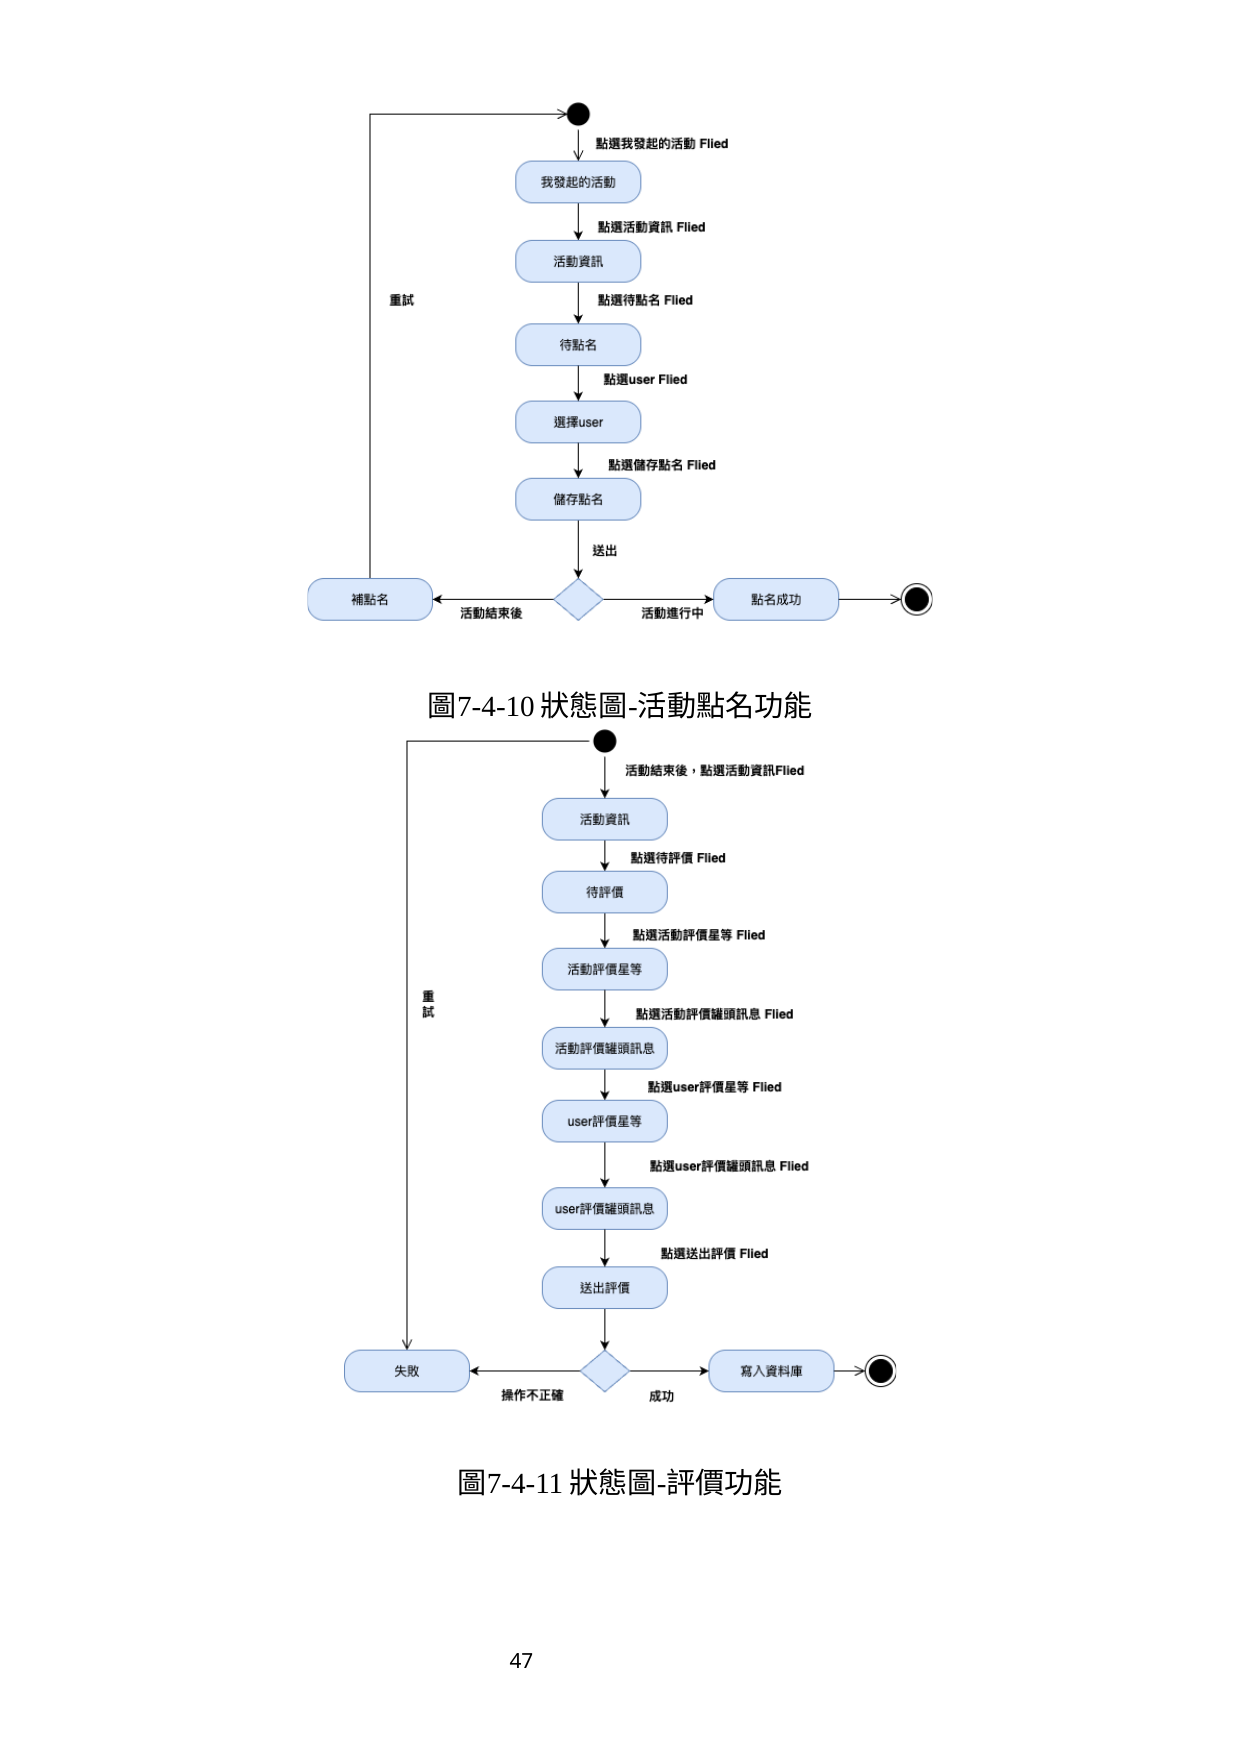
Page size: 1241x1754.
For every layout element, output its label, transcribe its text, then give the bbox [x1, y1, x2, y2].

picture [344, 725, 897, 1409]
text 圖7-4-10狀態圖-活動點名功能 [89, 683, 1152, 725]
text 圖7-4-11狀態圖-評價功能 [89, 1459, 1152, 1502]
picture [307, 98, 933, 626]
